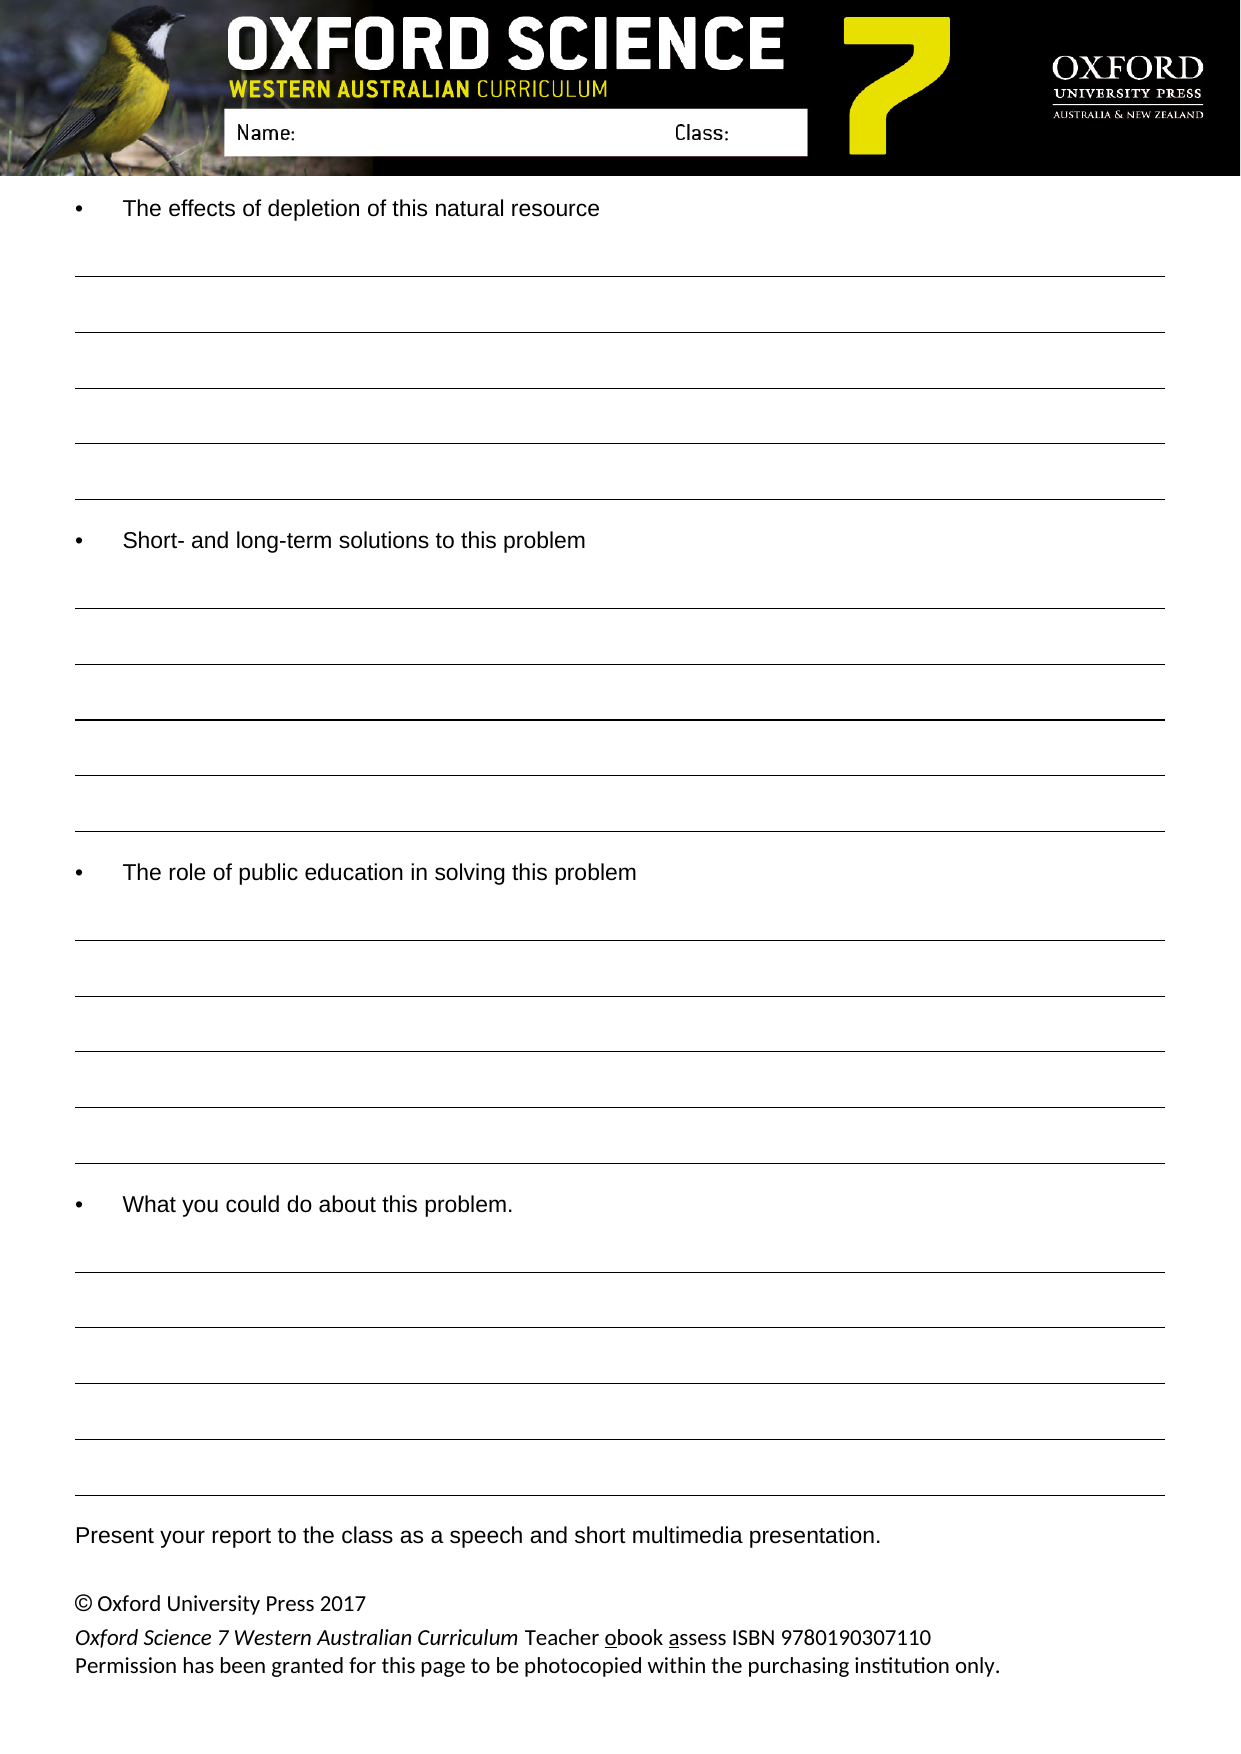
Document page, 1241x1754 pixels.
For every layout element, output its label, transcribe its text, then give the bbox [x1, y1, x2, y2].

list • The role of public education in solving this problem [75, 859, 1165, 885]
text Present your report to the class as a speech and short multimedia presentation. [75, 1522, 1165, 1549]
list • What you could do about this problem. [75, 1191, 1165, 1217]
list • The effects of depletion of this natural resource [75, 195, 1165, 221]
picture [0, 0, 1241, 176]
list • Short- and long-term solutions to this problem [75, 527, 1165, 553]
